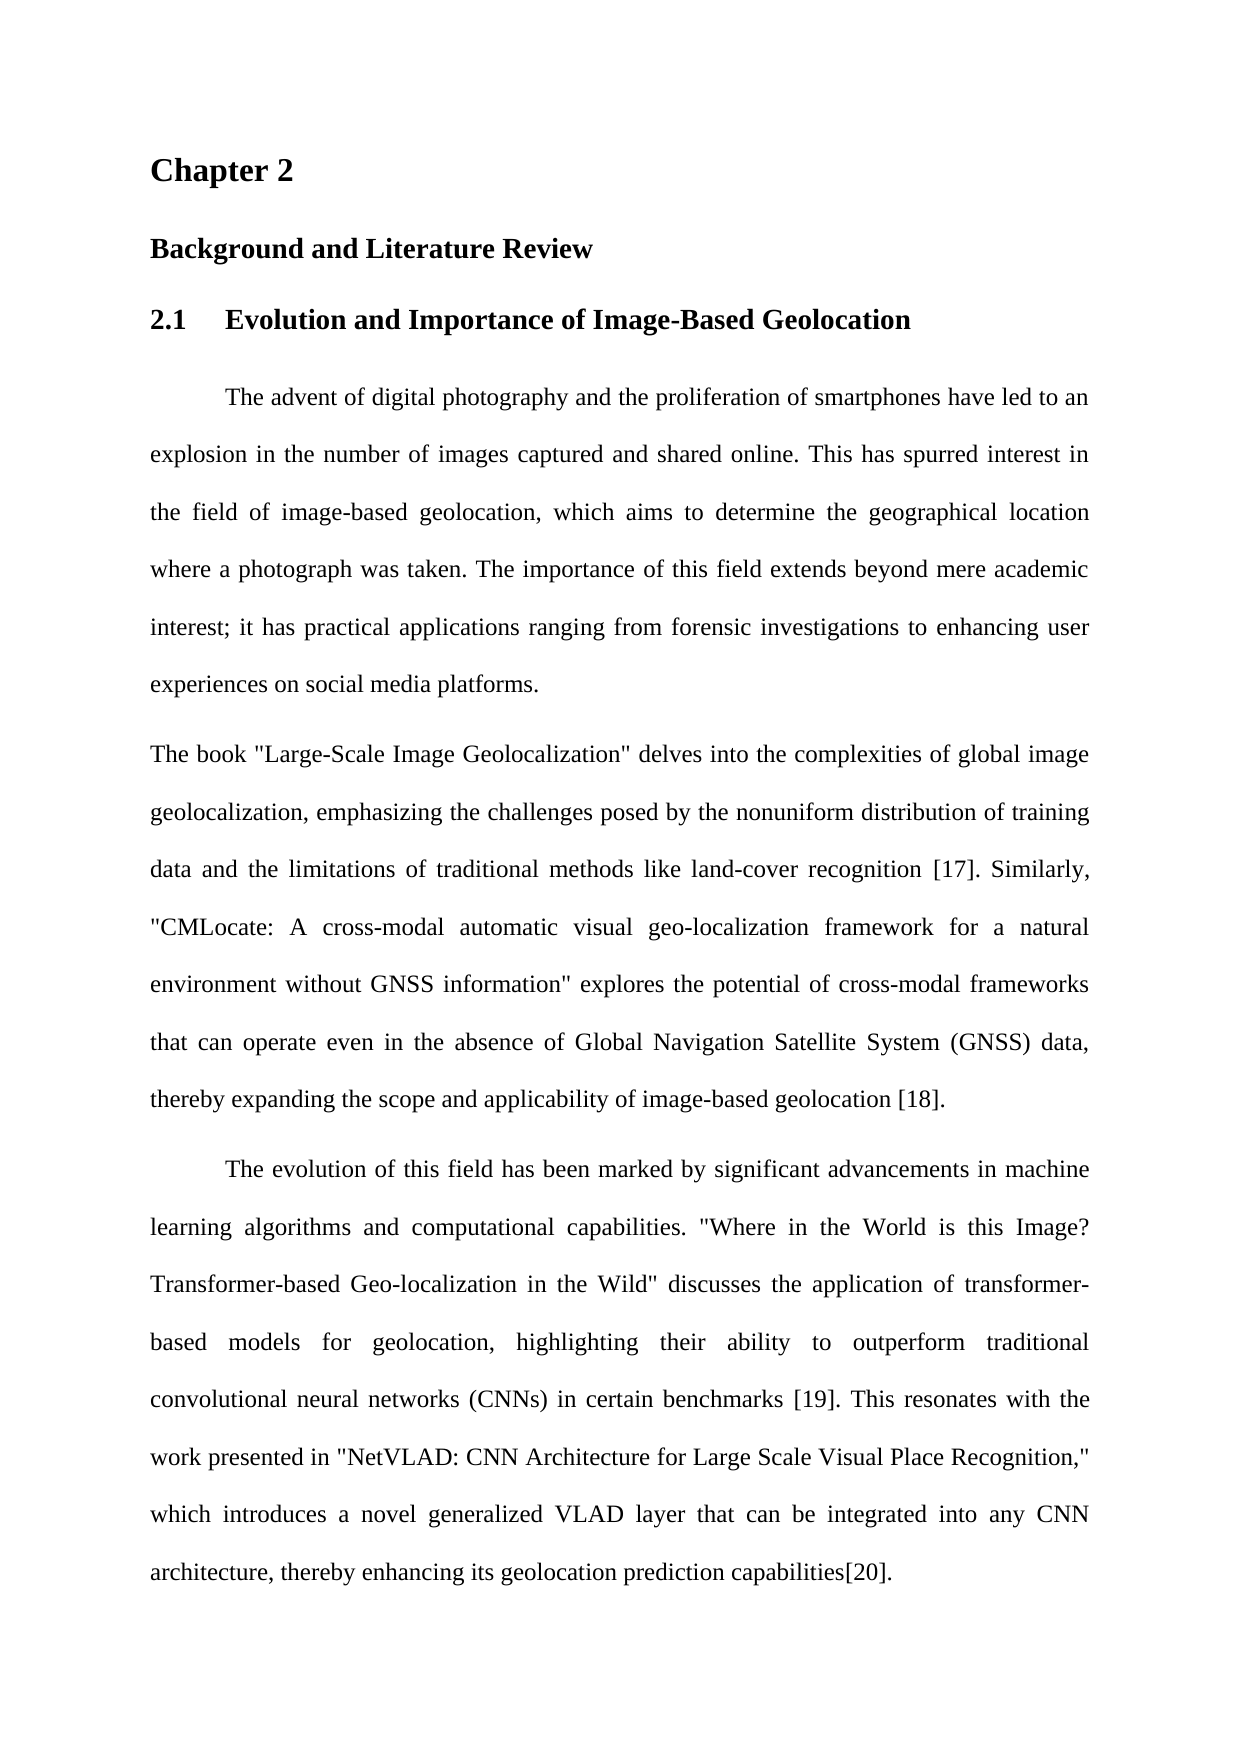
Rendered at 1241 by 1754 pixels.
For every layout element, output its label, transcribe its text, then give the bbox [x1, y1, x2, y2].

text The evolution of this field has been marked by significant advancements in machine learning algorithms and computational capabilities. "Where in the World is this Image? Transformer-based Geo-localization in the Wild" discusses the application of transformer-based models for geolocation, highlighting their ability to outperform traditional convolutional neural networks (CNNs) in certain benchmarks . This resonates with the work presented in "NetVLAD: CNN Architecture for Large Scale Visual Place Recognition," which introduces a novel generalized VLAD layer that can be integrated into any CNN architecture, thereby enhancing its geolocation prediction capabilities. [150, 1154, 1090, 1585]
text The book "Large-Scale Image Geolocalization" delves into the complexities of global image geolocalization, emphasizing the challenges posed by the nonuniform distribution of training data and the limitations of traditional methods like land-cover recognition . Similarly, "CMLocate: A cross‐modal automatic visual geo‐localization framework for a natural environment without GNSS information" explores the potential of cross-modal frameworks that can operate even in the absence of Global Navigation Satellite System (GNSS) data, thereby expanding the scope and applicability of image-based geolocation . [150, 739, 1090, 1113]
subtitle Background and Literature Review [150, 231, 1090, 264]
subtitle Evolution and Importance of Image-Based Geolocation [150, 302, 1090, 336]
text The advent of digital photography and the proliferation of smartphones have led to an explosion in the number of images captured and shared online. This has spurred interest in the field of image-based geolocation, which aims to determine the geographical location where a photograph was taken. The importance of this field extends beyond mere academic interest; it has practical applications ranging from forensic investigations to enhancing user experiences on social media platforms. [150, 382, 1090, 698]
